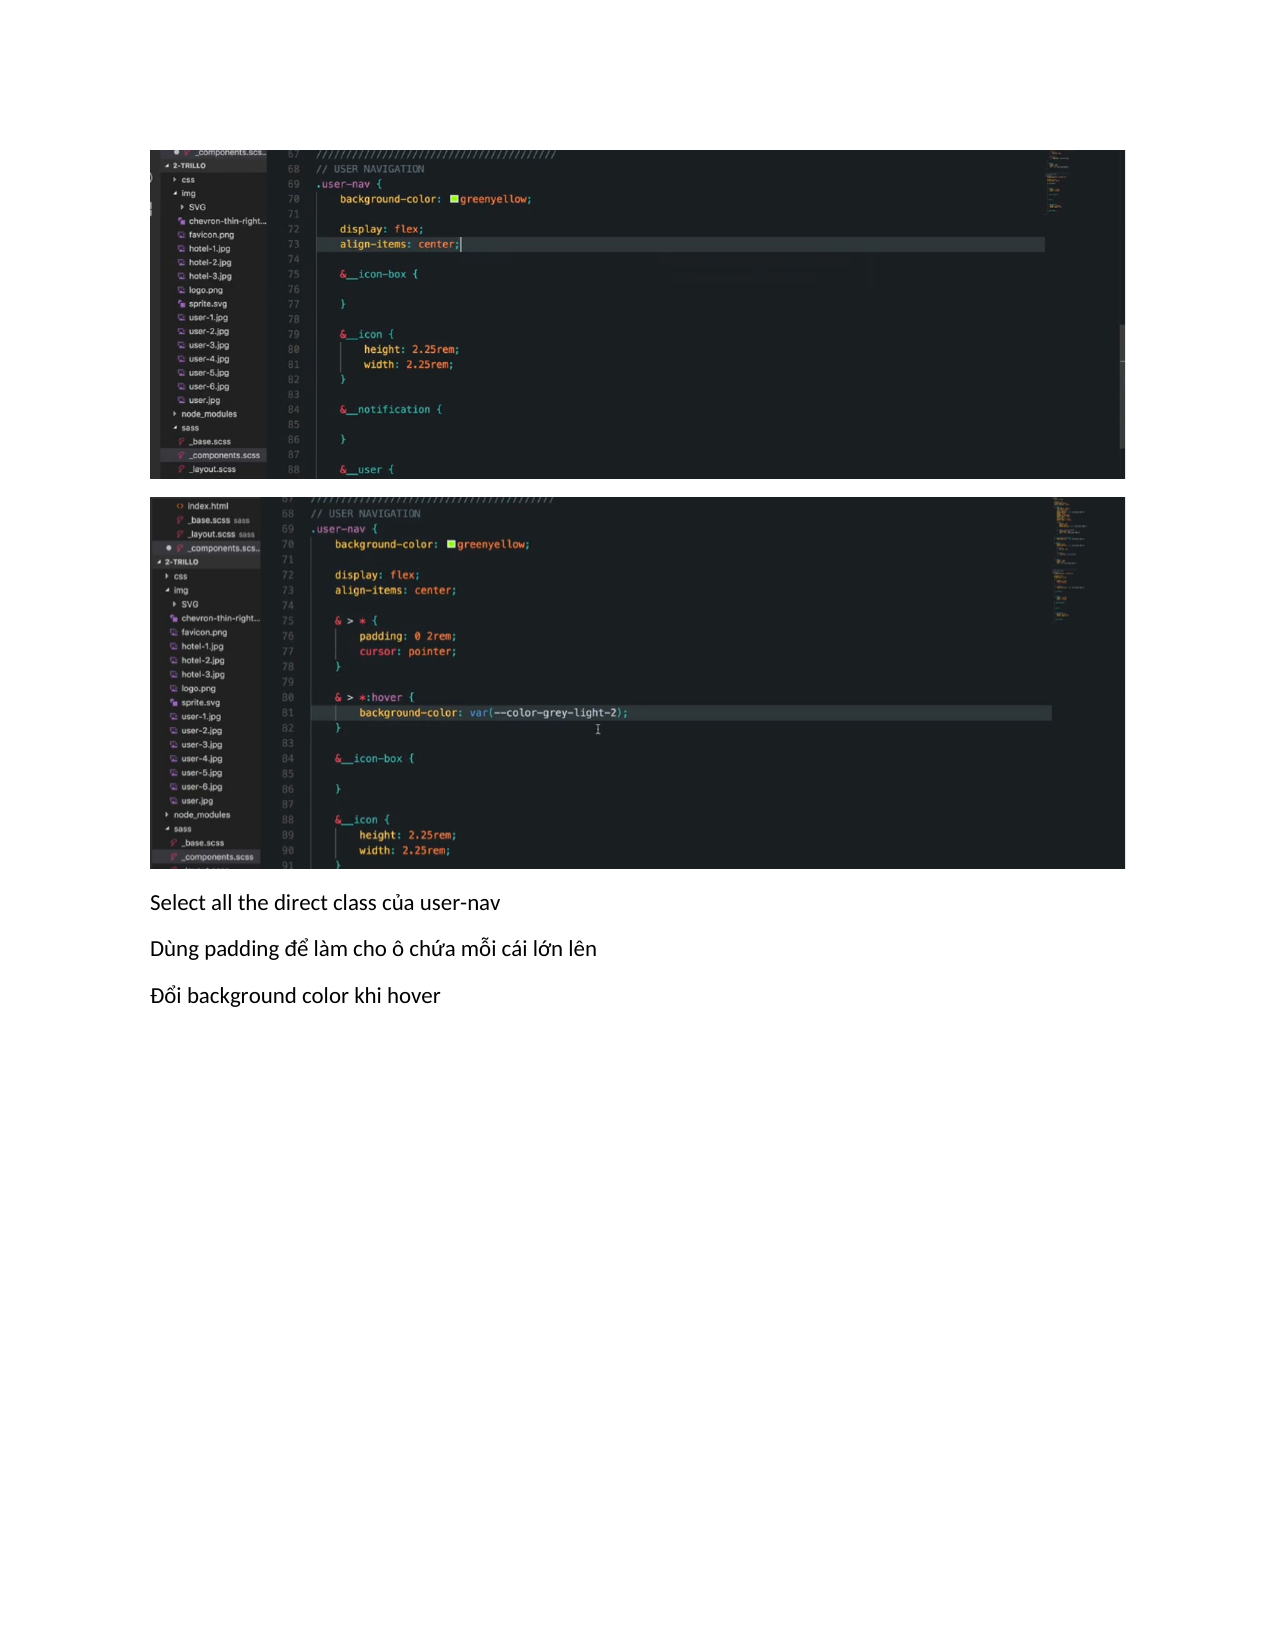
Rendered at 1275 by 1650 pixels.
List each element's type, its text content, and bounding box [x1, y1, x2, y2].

text Dùng padding để làm cho ô chứa mỗi cái lớn lên [150, 934, 1125, 962]
text Đổi background color khi hover [150, 981, 1125, 1009]
text Select all the direct class của user-nav [150, 888, 1125, 916]
picture [150, 497, 1125, 869]
picture [150, 150, 1125, 479]
